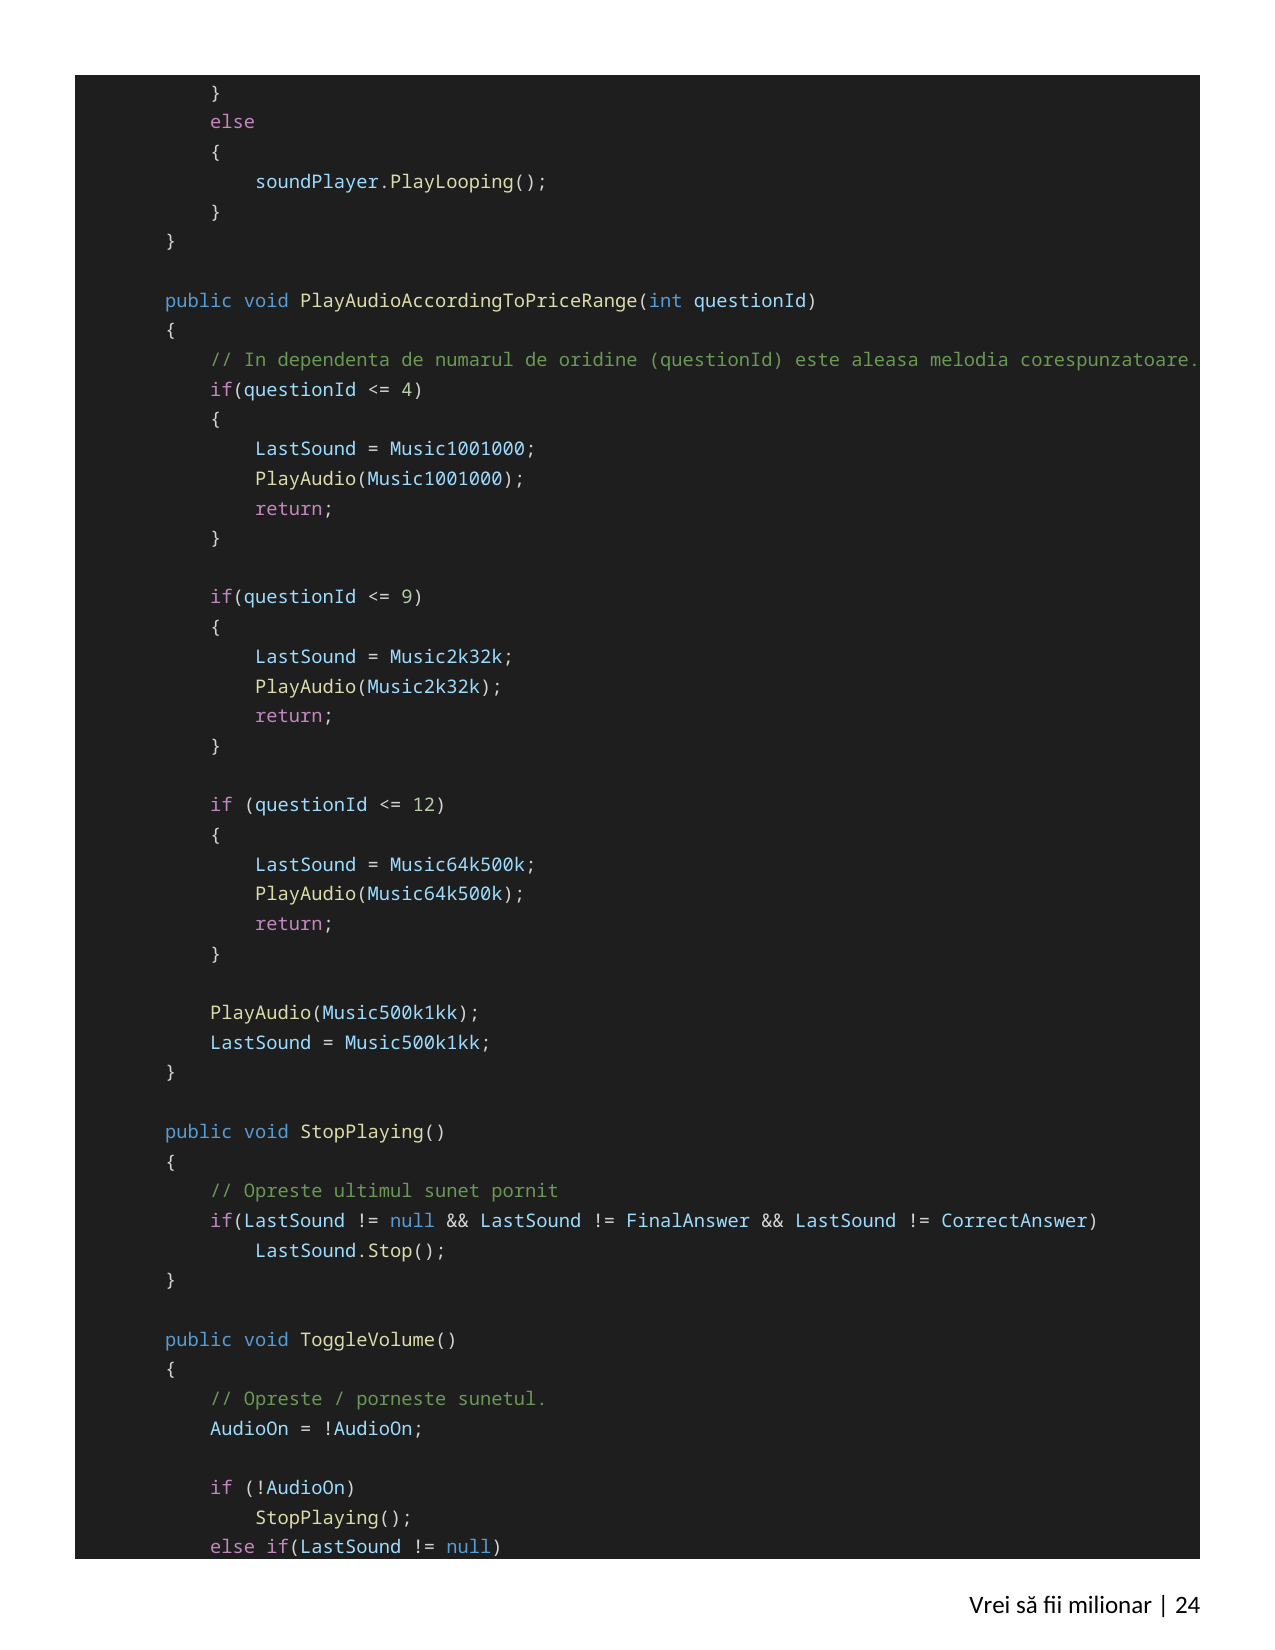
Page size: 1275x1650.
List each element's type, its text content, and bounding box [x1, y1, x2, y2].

text return; [75, 698, 1200, 728]
text public void ToggleVolume() [75, 1322, 1200, 1352]
text if(LastSound != null && LastSound != FinalAnswer && LastSound != CorrectAnswer) [75, 1203, 1200, 1233]
text } [75, 1262, 1200, 1292]
text } [75, 75, 1200, 105]
text { [75, 134, 1200, 164]
text // Opreste / porneste sunetul. [75, 1381, 1200, 1411]
text if (questionId <= 12) [75, 787, 1200, 817]
text } [75, 223, 1200, 253]
text // Opreste ultimul sunet pornit [75, 1173, 1200, 1203]
text StopPlaying(); [75, 1500, 1200, 1530]
text { [75, 1144, 1200, 1173]
text else if(LastSound != null) [75, 1530, 1200, 1559]
text PlayAudio(Music500k1kk); [75, 995, 1200, 1025]
text } [75, 520, 1200, 550]
text LastSound = Music2k32k; [75, 639, 1200, 669]
text { [75, 609, 1200, 639]
text PlayAudio(Music64k500k); [75, 877, 1200, 906]
text LastSound = Music64k500k; [75, 847, 1200, 877]
text LastSound = Music500k1kk; [75, 1025, 1200, 1055]
text { [75, 402, 1200, 431]
text public void PlayAudioAccordingToPriceRange(int questionId) [75, 283, 1200, 312]
text if(questionId <= 9) [75, 580, 1200, 609]
text } [75, 194, 1200, 223]
text { [75, 312, 1200, 342]
text } [75, 936, 1200, 966]
text { [75, 817, 1200, 847]
text if(questionId <= 4) [75, 372, 1200, 402]
text AudioOn = !AudioOn; [75, 1411, 1200, 1441]
text return; [75, 906, 1200, 936]
text PlayAudio(Music1001000); [75, 461, 1200, 491]
text return; [75, 491, 1200, 520]
text LastSound = Music1001000; [75, 431, 1200, 461]
text if (!AudioOn) [75, 1470, 1200, 1500]
text } [75, 1055, 1200, 1084]
text PlayAudio(Music2k32k); [75, 669, 1200, 698]
text { [75, 1352, 1200, 1381]
text } [75, 728, 1200, 758]
text // In dependenta de numarul de oridine (questionId) este aleasa melodia corespunzatoare. [75, 342, 1200, 372]
text else [75, 105, 1200, 134]
text soundPlayer.PlayLooping(); [75, 164, 1200, 194]
text public void StopPlaying() [75, 1114, 1200, 1144]
text LastSound.Stop(); [75, 1233, 1200, 1262]
